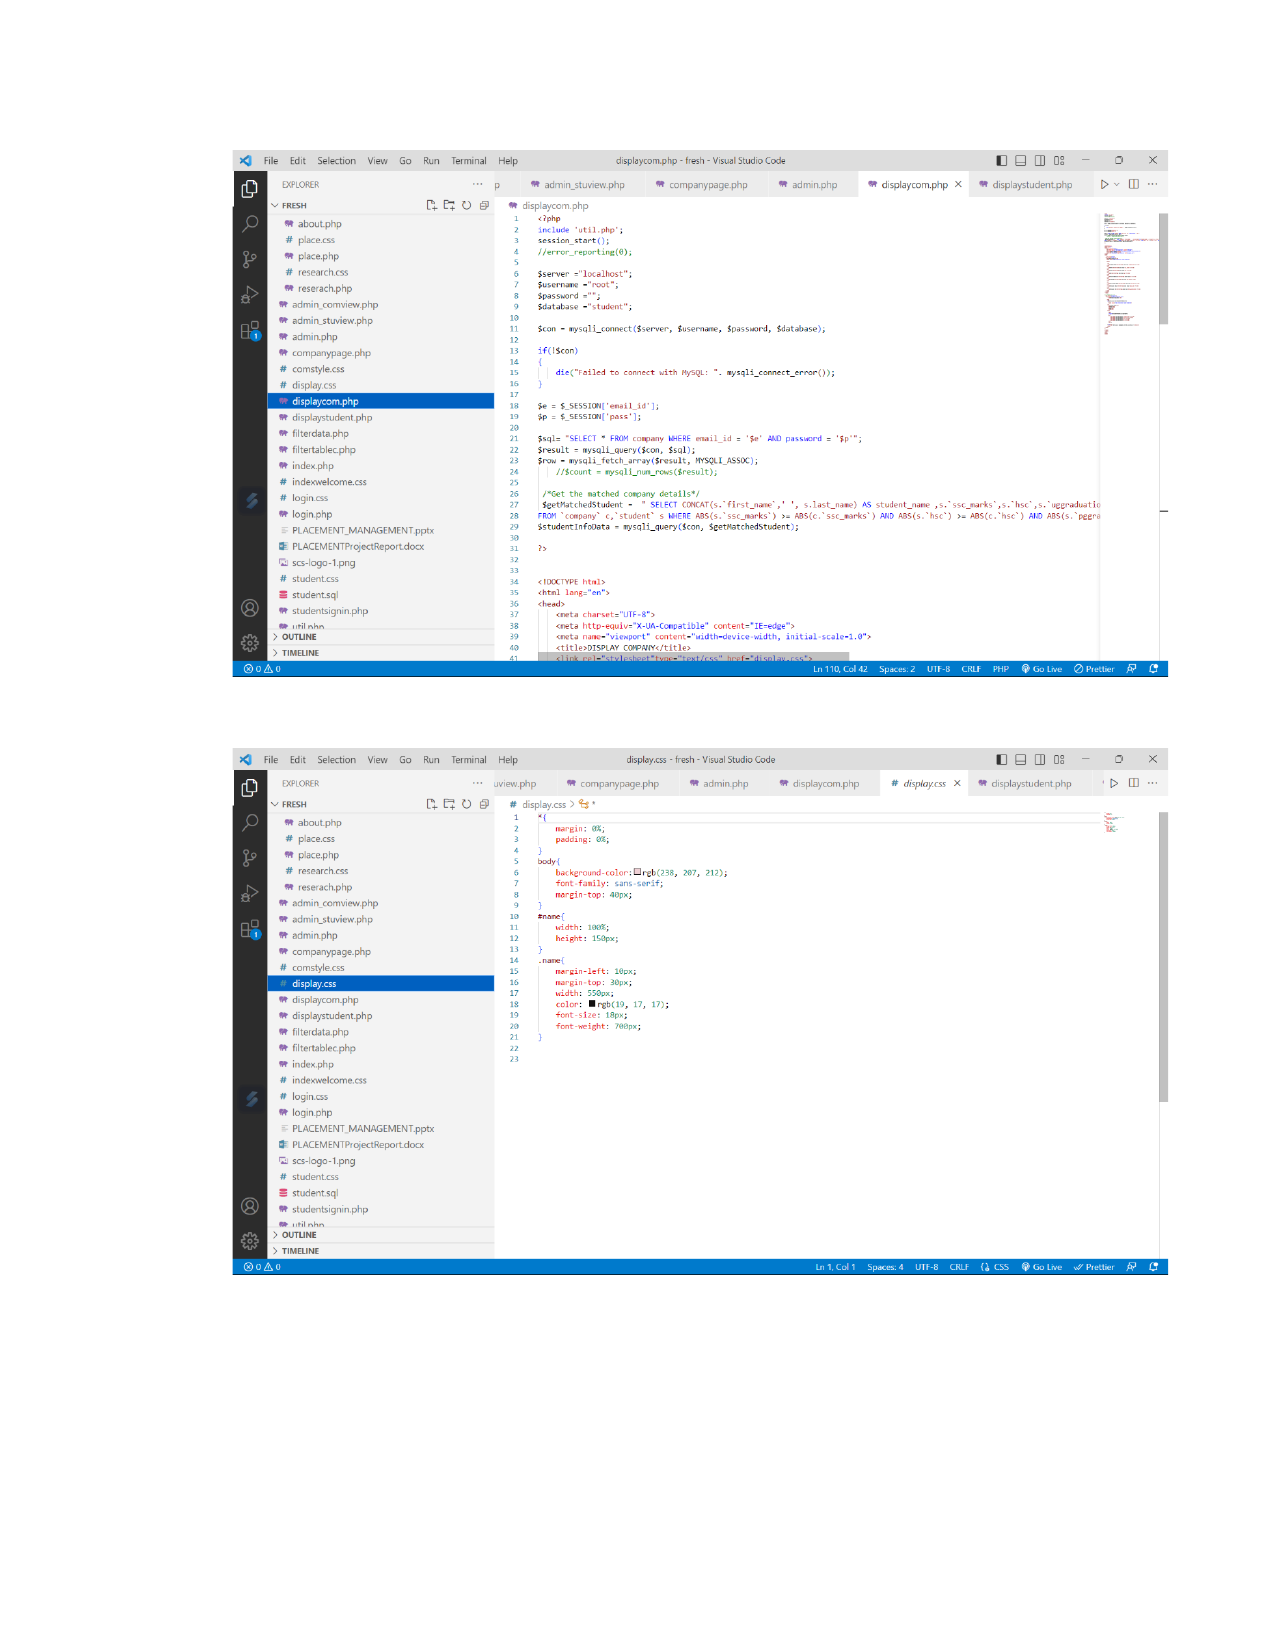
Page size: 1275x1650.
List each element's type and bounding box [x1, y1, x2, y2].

picture [232, 150, 1169, 677]
picture [232, 748, 1169, 1275]
